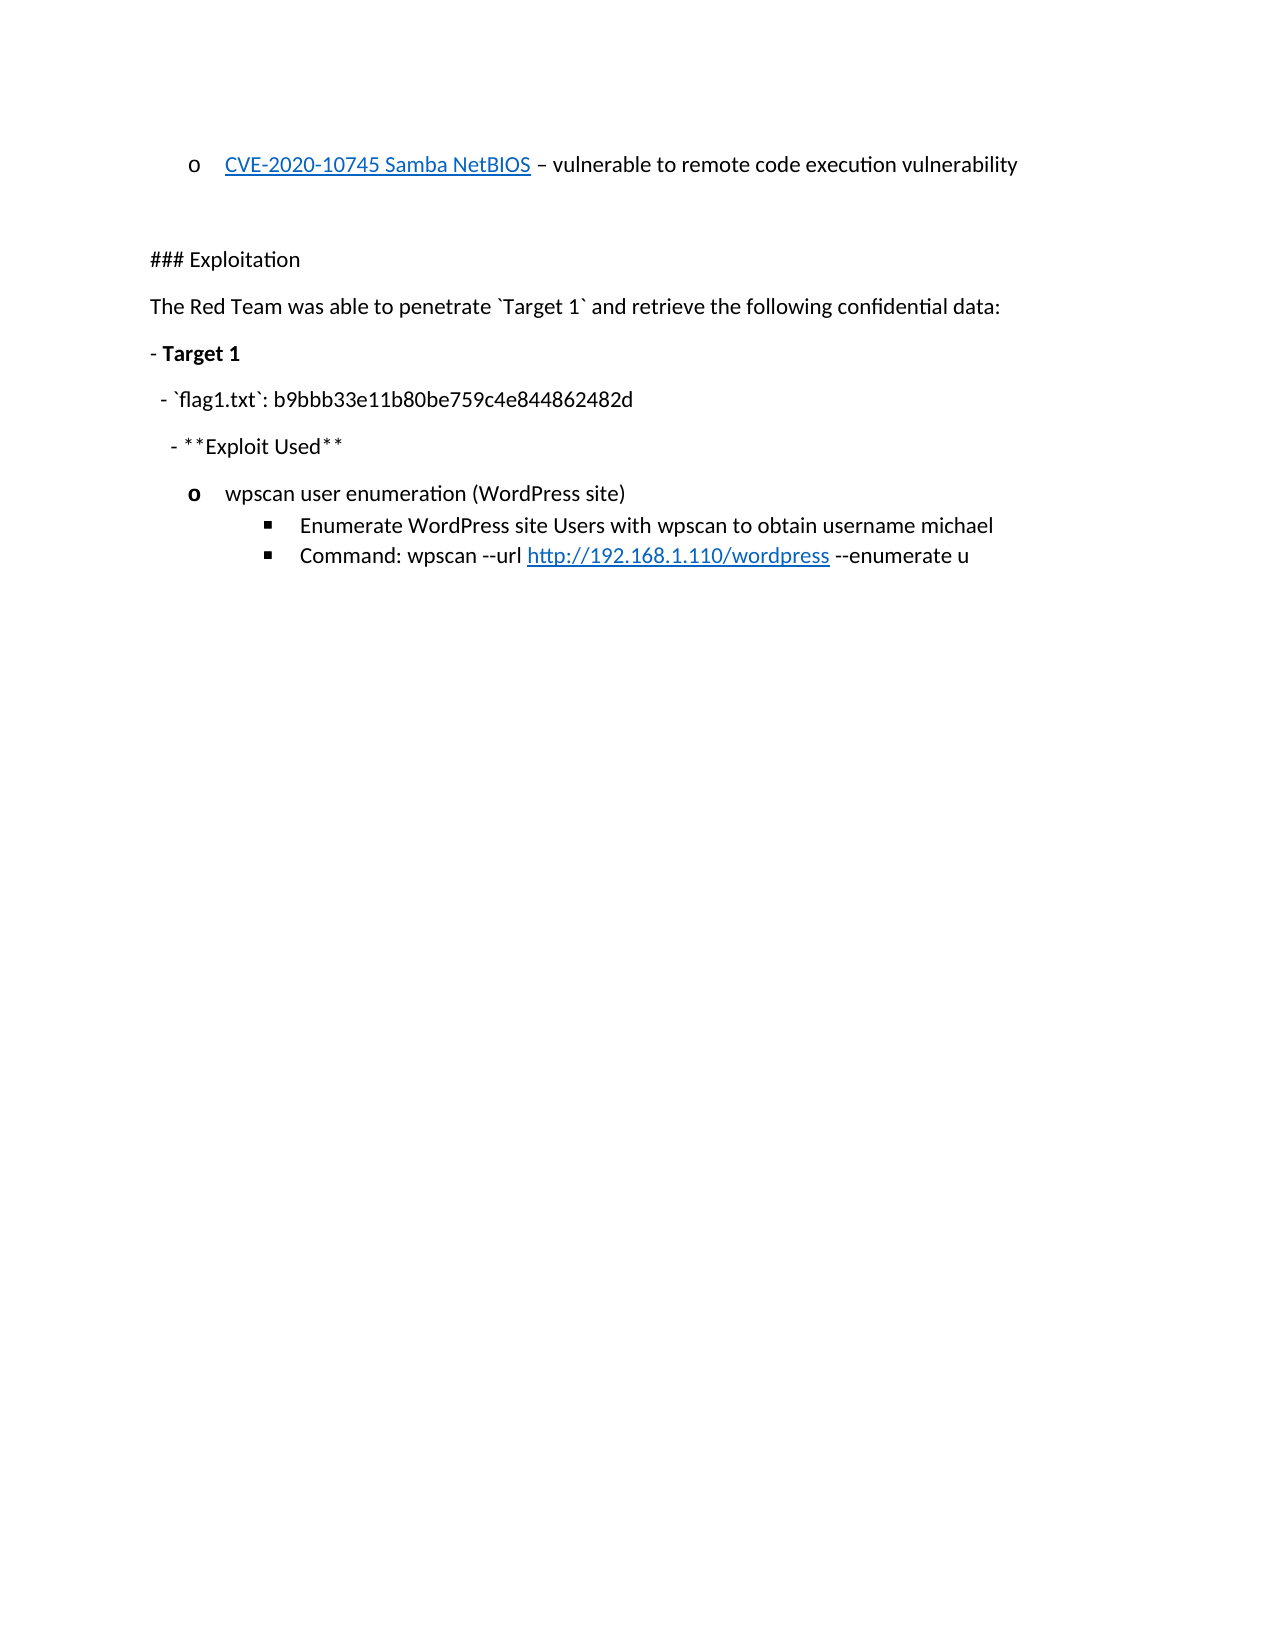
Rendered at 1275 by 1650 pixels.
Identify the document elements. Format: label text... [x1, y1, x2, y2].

list wpscan user enumeration (WordPress site) [187, 479, 1125, 508]
list CVE-2020-10745 Samba NetBIOS – vulnerable to remote code execution vulnerability [187, 150, 1125, 179]
text - **Exploit Used** [150, 432, 1125, 461]
text - Target 1 [150, 339, 1125, 367]
text ### Exploitation [150, 245, 1125, 273]
text The Red Team was able to penetrate `Target 1` and retrieve the following confidential data: [150, 292, 1125, 320]
list Command: wpscan --url http://192.168.1.110/wordpress --enumerate u [262, 541, 1125, 569]
list Enumerate WordPress site Users with wpscan to obtain username michael [262, 511, 1125, 539]
text - `flag1.txt`: b9bbb33e11b80be759c4e844862482d [150, 386, 1125, 414]
